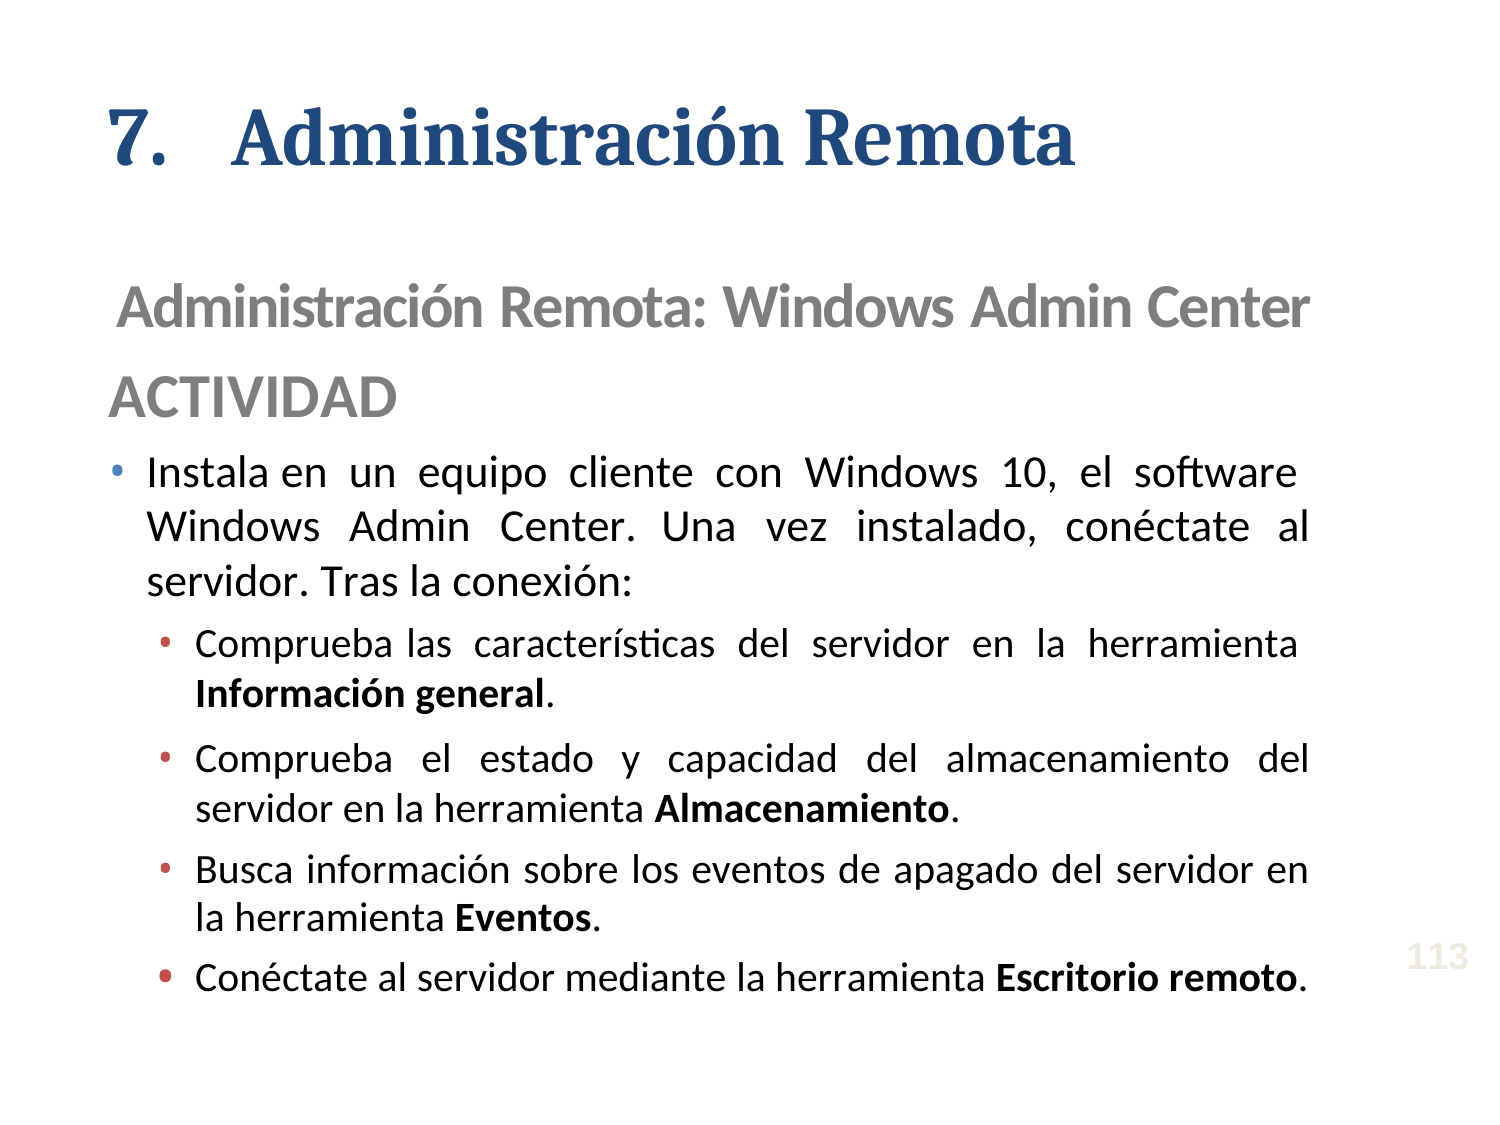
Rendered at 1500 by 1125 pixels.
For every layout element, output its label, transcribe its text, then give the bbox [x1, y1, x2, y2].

subtitle Administración Remota: Windows Admin Center ACTIVIDAD [109, 267, 1485, 433]
text Windows Admin Center. Una vez instalado, conéctate al servidor. Tras la conexión: [146, 498, 1310, 608]
list Busca información sobre los eventos de apagado del servidor en [157, 843, 1485, 893]
list Conéctate al servidor mediante la herramienta Escritorio remoto. 113 [157, 941, 1485, 1004]
list Comprueba el estado y capacidad del almacenamiento del servidor en la herramienta Almacenamiento. [157, 728, 1310, 833]
subtitle 7. Administración Remota [109, 91, 1485, 186]
text la herramienta Eventos. [195, 893, 1485, 941]
list Comprueba las características del servidor en la herramienta [157, 617, 1485, 667]
text Información general. [195, 667, 1485, 718]
list Instala en un equipo cliente con Windows 10, el software [109, 446, 1485, 497]
